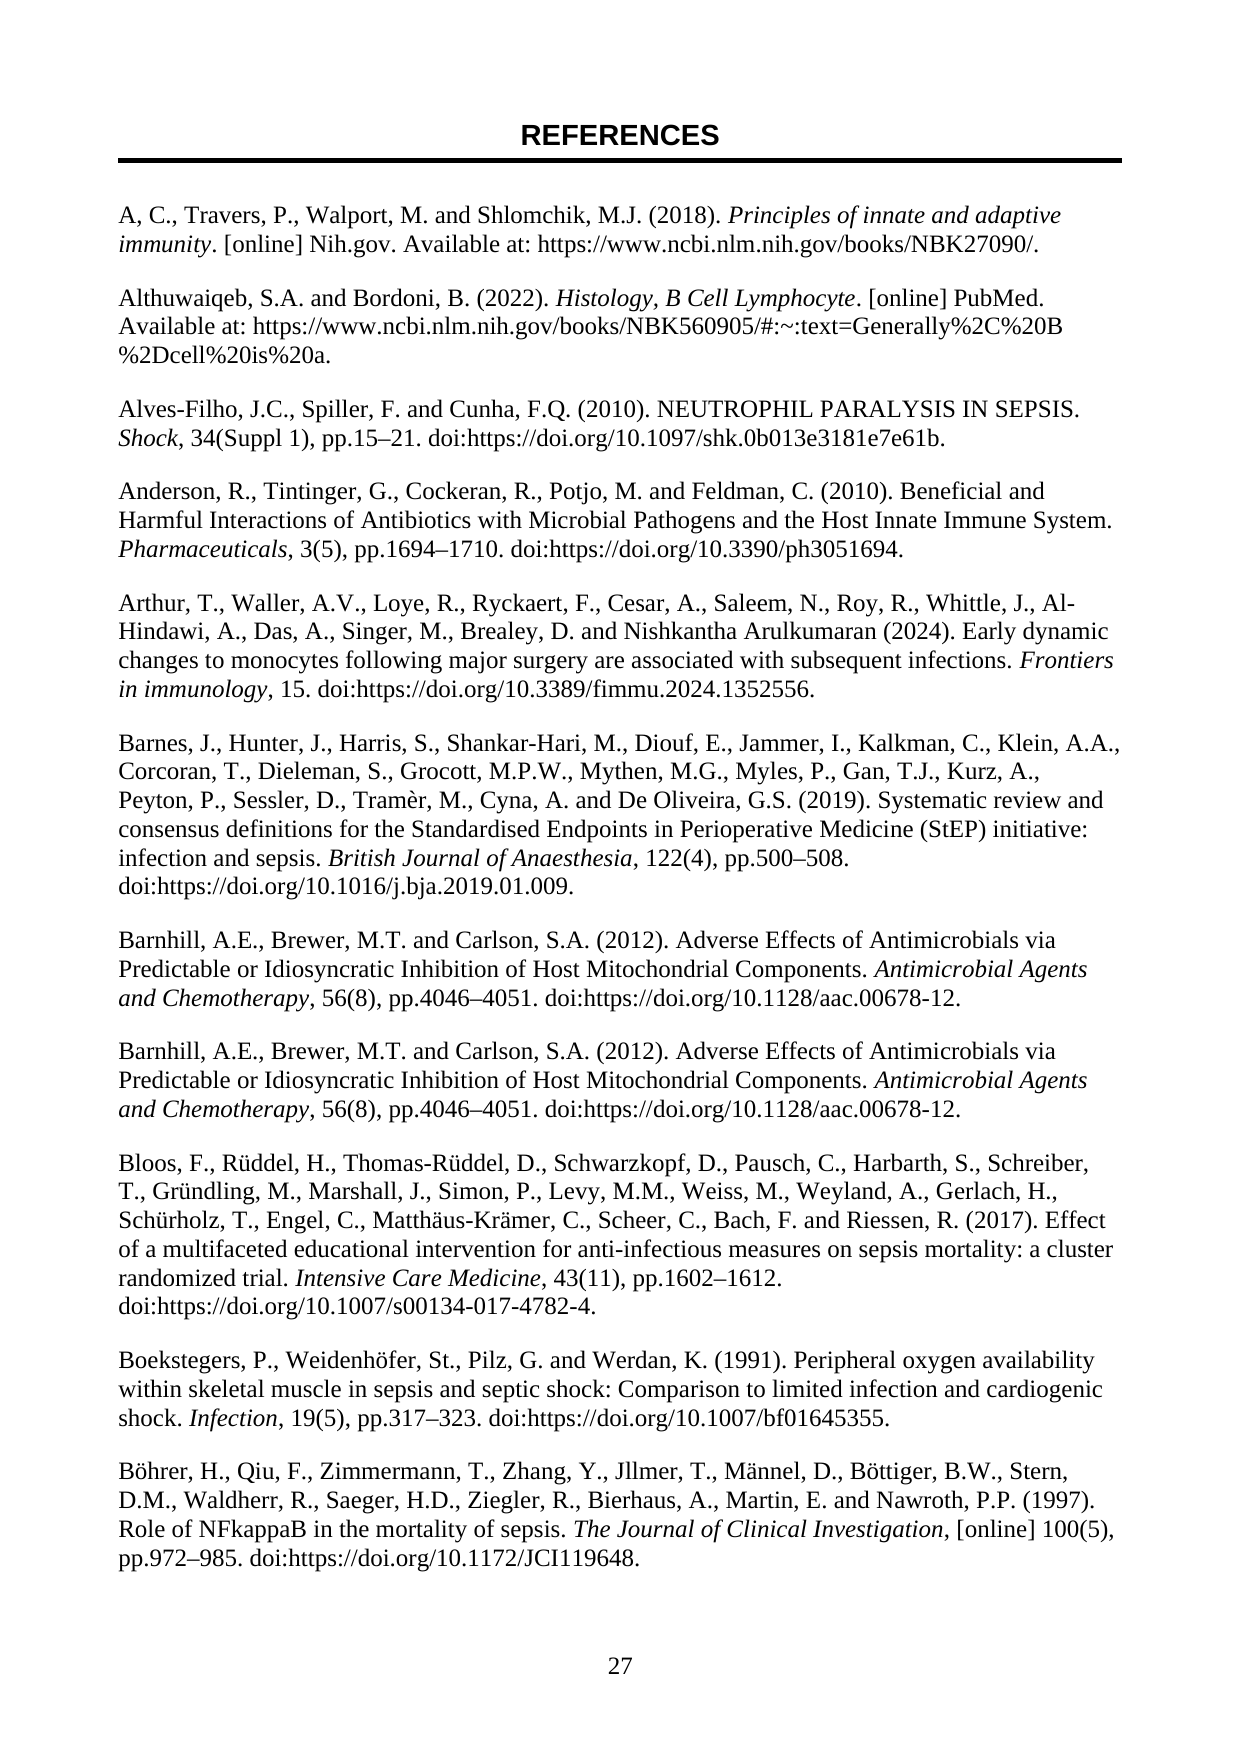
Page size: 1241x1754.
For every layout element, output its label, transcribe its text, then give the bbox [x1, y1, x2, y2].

text Barnhill, A.E., Brewer, M.T. and Carlson, S.A. (2012). Adverse Effects of Antimicrobials via Predictable or Idiosyncratic Inhibition of Host Mitochondrial Components. Antimicrobial Agents and Chemotherapy, 56(8), pp.4046–4051. doi:https://doi.org/10.1128/aac.00678-12. [118, 1036, 1122, 1123]
text Bloos, F., Rüddel, H., Thomas-Rüddel, D., Schwarzkopf, D., Pausch, C., Harbarth, S., Schreiber, T., Gründling, M., Marshall, J., Simon, P., Levy, M.M., Weiss, M., Weyland, A., Gerlach, H., Schürholz, T., Engel, C., Matthäus-Krämer, C., Scheer, C., Bach, F. and Riessen, R. (2017). Effect of a multifaceted educational intervention for anti-infectious measures on sepsis mortality: a cluster randomized trial. Intensive Care Medicine, 43(11), pp.1602–1612. doi:https://doi.org/10.1007/s00134-017-4782-4. [118, 1148, 1122, 1320]
text Barnes, J., Hunter, J., Harris, S., Shankar-Hari, M., Diouf, E., Jammer, I., Kalkman, C., Klein, A.A., Corcoran, T., Dieleman, S., Grocott, M.P.W., Mythen, M.G., Myles, P., Gan, T.J., Kurz, A., Peyton, P., Sessler, D., Tramèr, M., Cyna, A. and De Oliveira, G.S. (2019). Systematic review and consensus definitions for the Standardised Endpoints in Perioperative Medicine (StEP) initiative: infection and sepsis. British Journal of Anaesthesia, 122(4), pp.500–508. doi:https://doi.org/10.1016/j.bja.2019.01.009. [118, 728, 1122, 900]
text Arthur, T., Waller, A.V., Loye, R., Ryckaert, F., Cesar, A., Saleem, N., Roy, R., Whittle, J., Al-Hindawi, A., Das, A., Singer, M., Brealey, D. and Nishkantha Arulkumaran (2024). Early dynamic changes to monocytes following major surgery are associated with subsequent infections. Frontiers in immunology, 15. doi:https://doi.org/10.3389/fimmu.2024.1352556. [118, 588, 1122, 703]
text Barnhill, A.E., Brewer, M.T. and Carlson, S.A. (2012). Adverse Effects of Antimicrobials via Predictable or Idiosyncratic Inhibition of Host Mitochondrial Components. Antimicrobial Agents and Chemotherapy, 56(8), pp.4046–4051. doi:https://doi.org/10.1128/aac.00678-12. [118, 925, 1122, 1011]
subtitle REFERENCES [118, 118, 1122, 158]
text Alves-Filho, J.C., Spiller, F. and Cunha, F.Q. (2010). NEUTROPHIL PARALYSIS IN SEPSIS. Shock, 34(Suppl 1), pp.15–21. doi:https://doi.org/10.1097/shk.0b013e3181e7e61b. [118, 394, 1122, 451]
text A, C., Travers, P., Walport, M. and Shlomchik, M.J. (2018). Principles of innate and adaptive immunity. [online] Nih.gov. Available at: https://www.ncbi.nlm.nih.gov/books/NBK27090/. [118, 200, 1122, 258]
text Boekstegers, P., Weidenhöfer, St., Pilz, G. and Werdan, K. (1991). Peripheral oxygen availability within skeletal muscle in sepsis and septic shock: Comparison to limited infection and cardiogenic shock. Infection, 19(5), pp.317–323. doi:https://doi.org/10.1007/bf01645355. [118, 1345, 1122, 1431]
text Althuwaiqeb, S.A. and Bordoni, B. (2022). Histology, B Cell Lymphocyte. [online] PubMed. Available at: https://www.ncbi.nlm.nih.gov/books/NBK560905/#:~:text=Generally%2C%20B%2Dcell%20is%20a. [118, 283, 1122, 369]
text Anderson, R., Tintinger, G., Cockeran, R., Potjo, M. and Feldman, C. (2010). Beneficial and Harmful Interactions of Antibiotics with Microbial Pathogens and the Host Innate Immune System. Pharmaceuticals, 3(5), pp.1694–1710. doi:https://doi.org/10.3390/ph3051694. [118, 476, 1122, 563]
text Böhrer, H., Qiu, F., Zimmermann, T., Zhang, Y., Jllmer, T., Männel, D., Böttiger, B.W., Stern, D.M., Waldherr, R., Saeger, H.D., Ziegler, R., Bierhaus, A., Martin, E. and Nawroth, P.P. (1997). Role of NFkappaB in the mortality of sepsis. The Journal of Clinical Investigation, [online] 100(5), pp.972–985. doi:https://doi.org/10.1172/JCI119648. [118, 1456, 1122, 1571]
